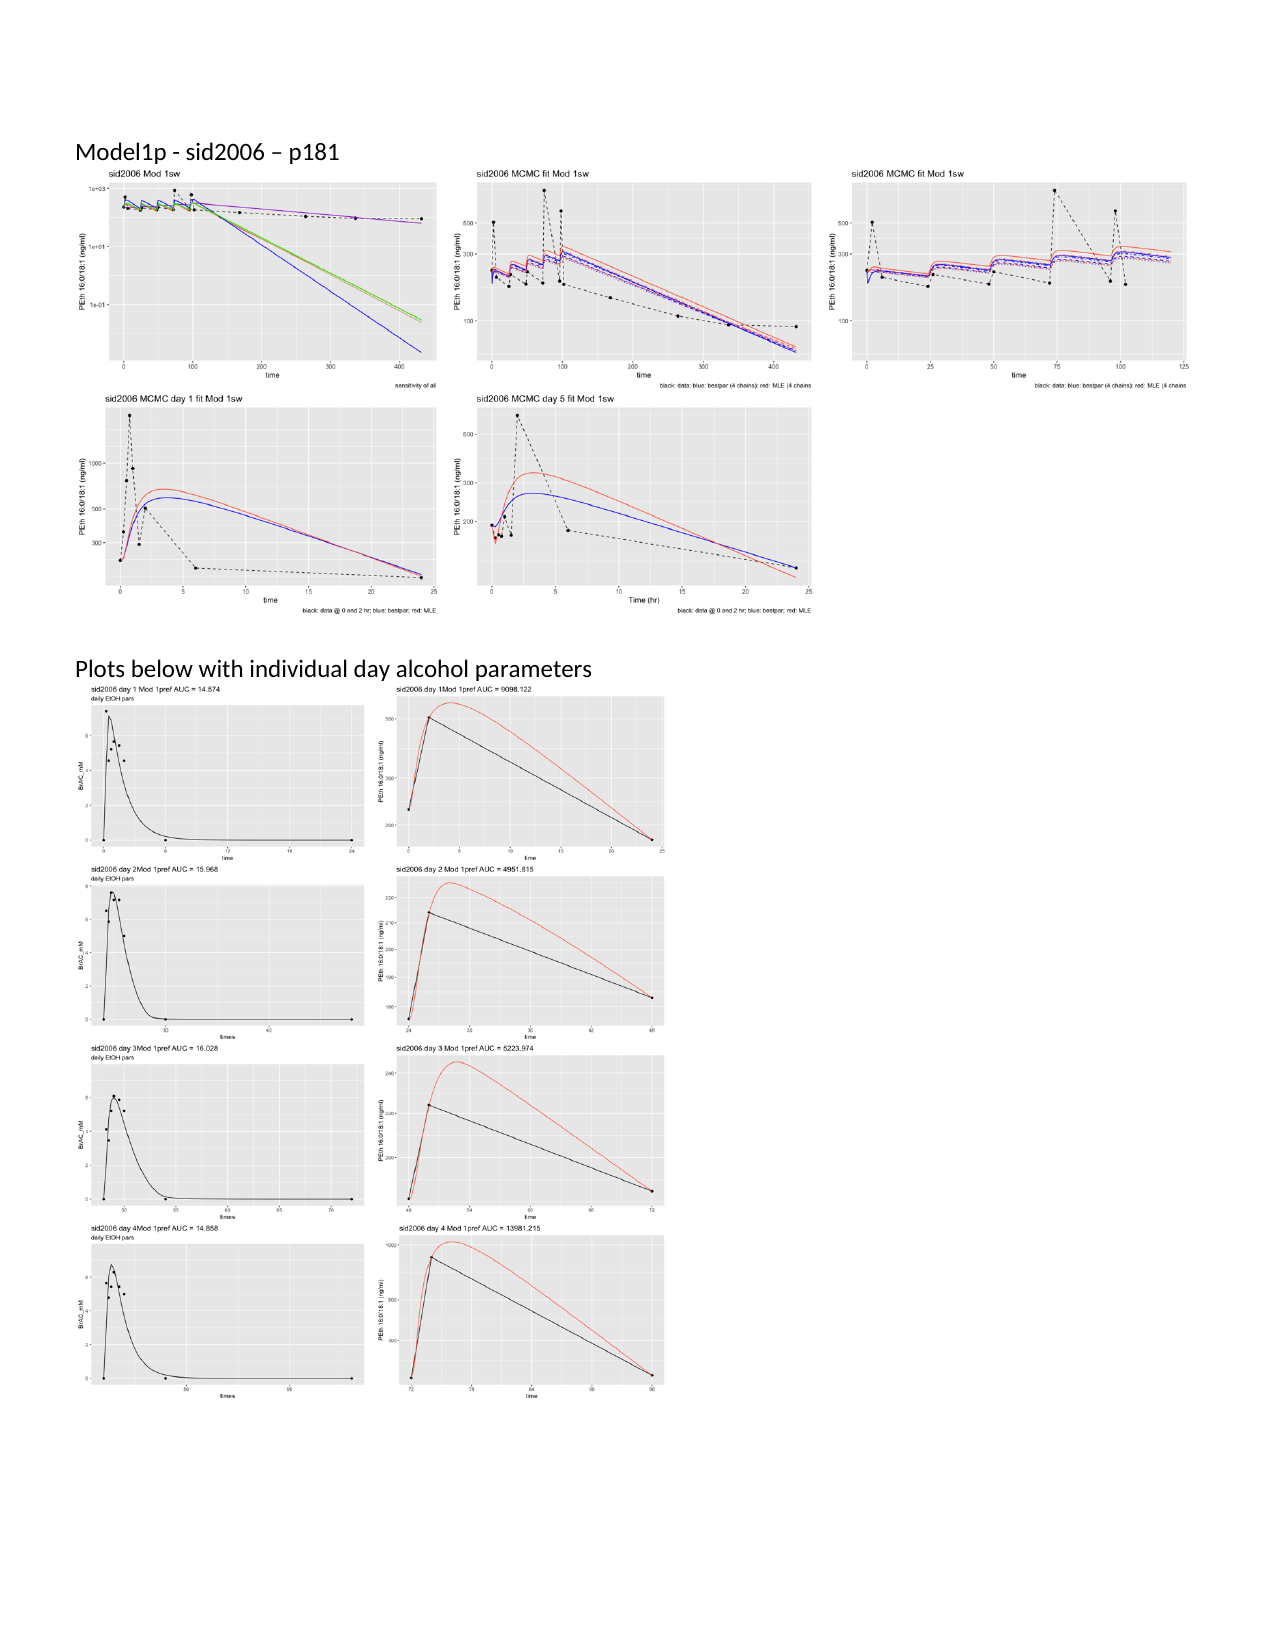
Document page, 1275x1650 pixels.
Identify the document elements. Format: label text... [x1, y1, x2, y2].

picture [375, 683, 667, 1402]
picture [75, 683, 367, 1402]
picture [825, 166, 1190, 392]
picture [450, 166, 815, 617]
text Model1p - sid2006 – p181 [75, 136, 1200, 167]
picture [75, 166, 440, 617]
text Plots below with individual day alcohol parameters [75, 653, 1200, 684]
